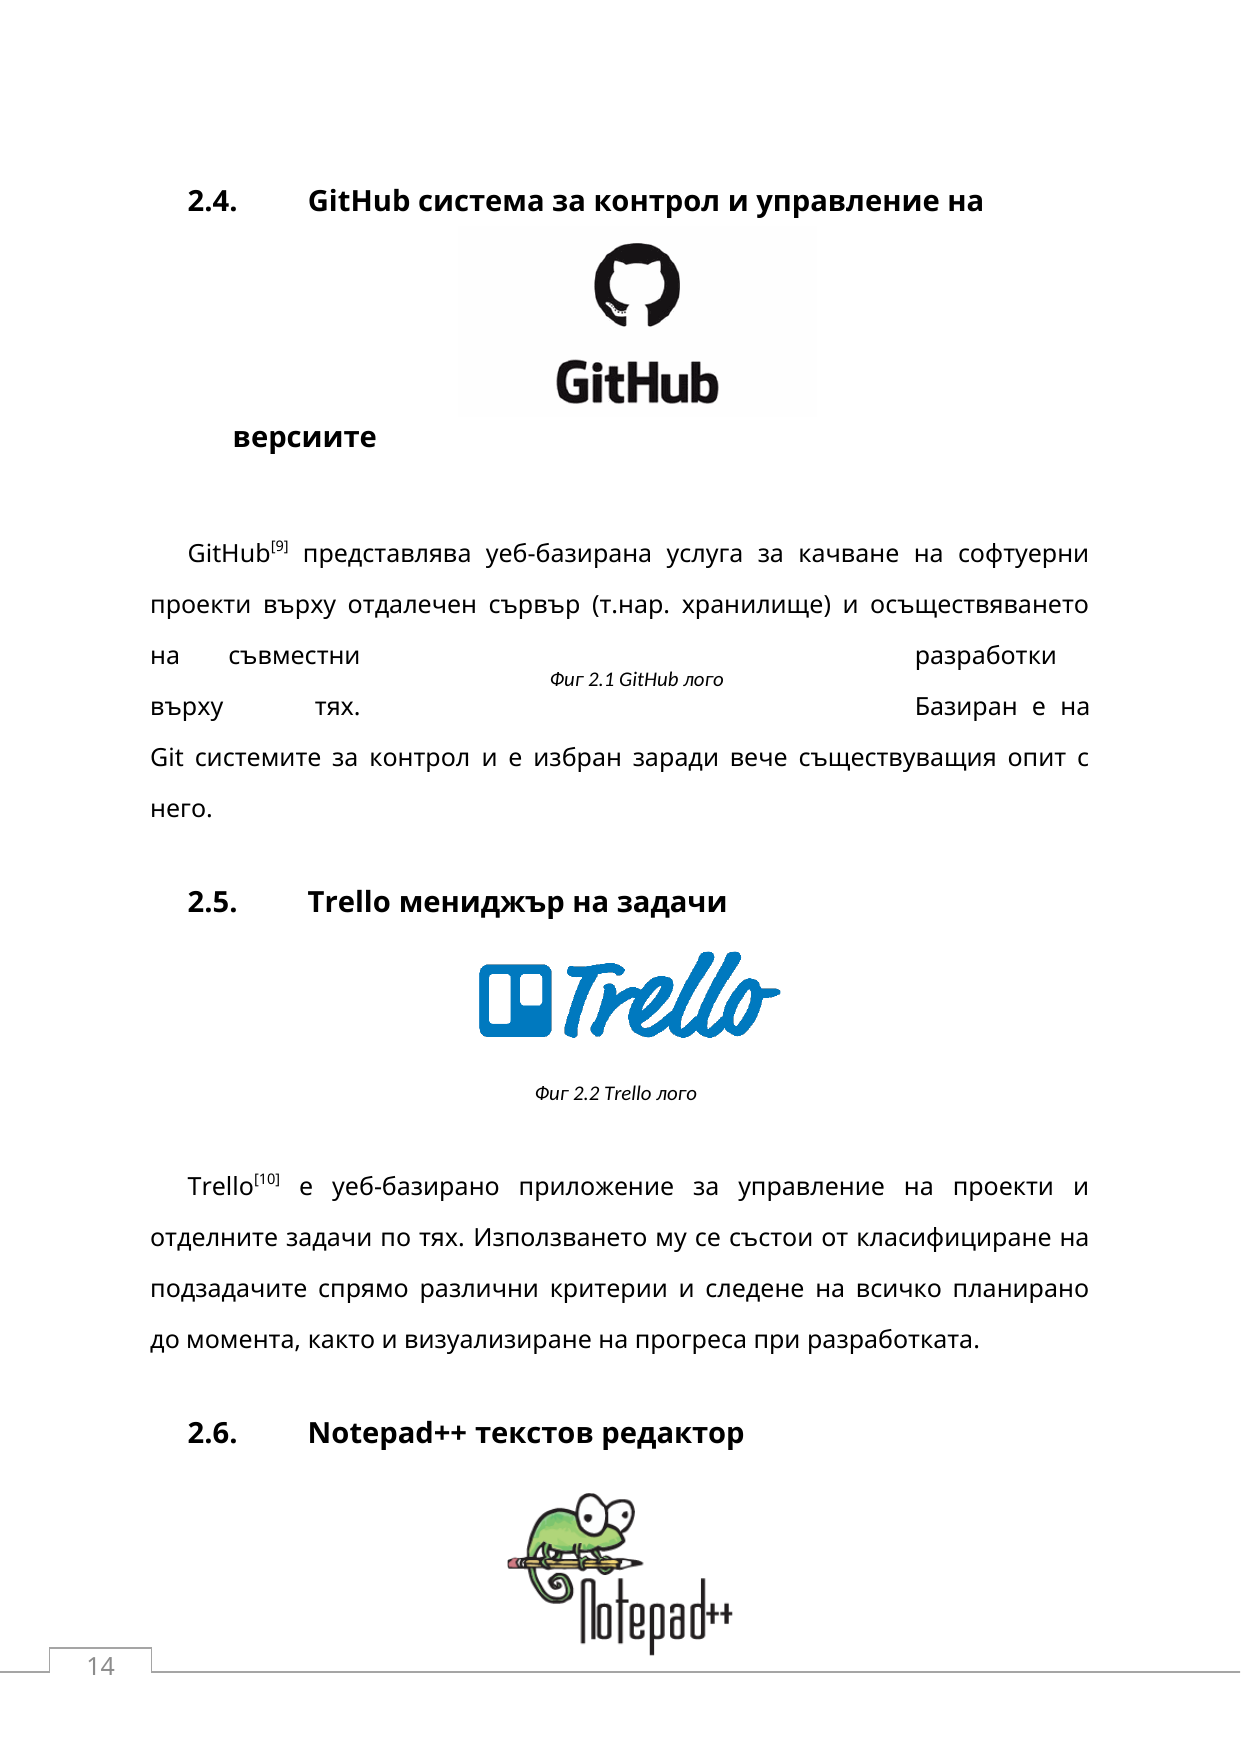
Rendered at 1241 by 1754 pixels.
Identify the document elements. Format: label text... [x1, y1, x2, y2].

list Trello мениджър на задачи [187, 881, 1090, 921]
text Trello[10] е уеб-базирано приложение за управление на проекти и отделните задачи по тях. Използването му се състои от класифициране на подзадачите спрямо различни критерии и следене на всичко планирано до момента, както и визуализиране на прогреса при разработката. [150, 1169, 1090, 1356]
picture [507, 1493, 733, 1656]
list Notepad++ текстов редактор [187, 1413, 1090, 1452]
picture [457, 226, 818, 417]
picture [461, 951, 781, 1050]
text GitHub[9] представлява уеб-базирана услуга за качване на софтуерни проекти върху отдалечен сървър (т.нар. хранилище) и осъществяването на съвместни разработки върху тях. Базиран е на Git системите за контрол и е избран заради вече съществуващия опит с него. [150, 536, 1090, 825]
